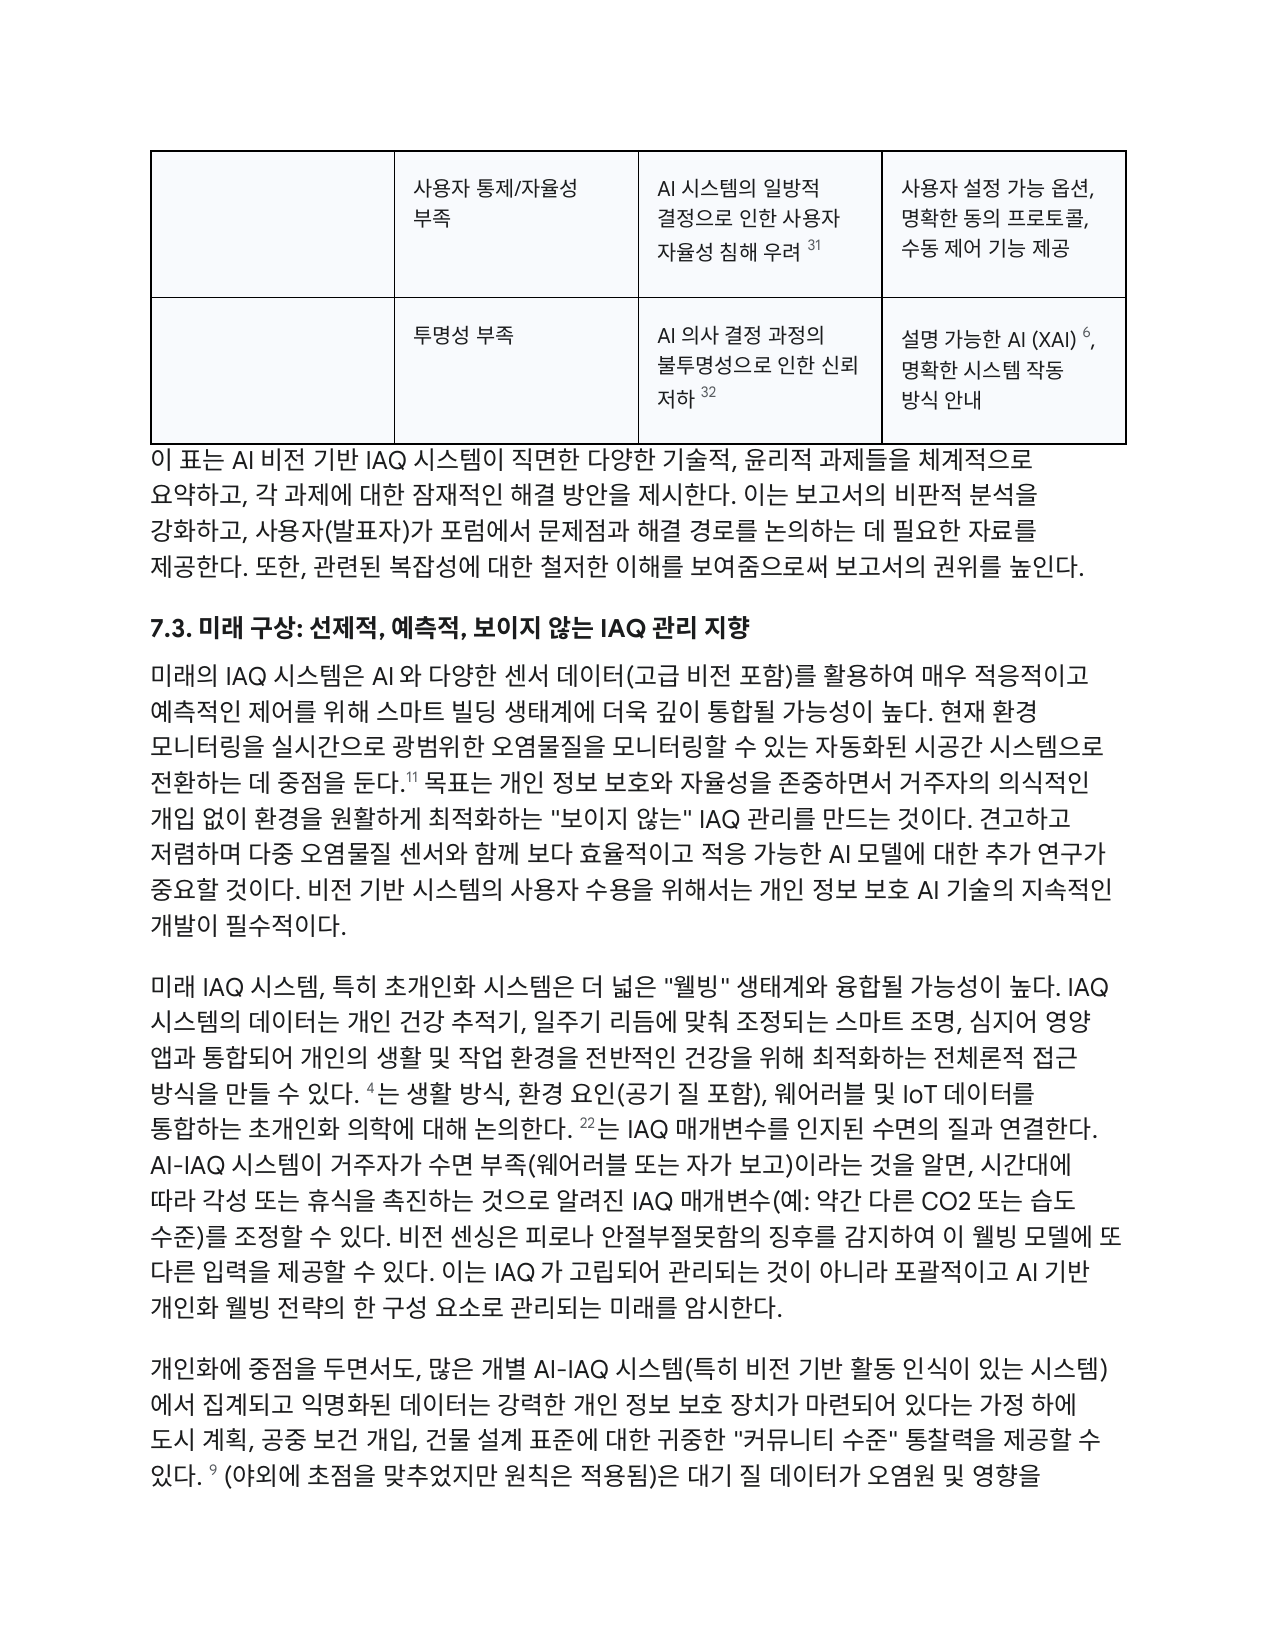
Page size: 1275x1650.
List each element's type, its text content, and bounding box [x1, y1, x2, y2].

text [150, 1354, 1125, 1493]
table_cell 설명 가능한 AI (XAI) 6, 명확한 시스템 작동 방식 안내 [883, 298, 1125, 443]
table_cell [152, 298, 394, 443]
table_cell AI 시스템의 일방적 결정으로 인한 사용자 자율성 침해 우려 31 [639, 152, 881, 297]
text 미래 IAQ 시스템, 특히 초개인화 시스템은 더 넓은 "웰빙" 생태계와 융합될 가능성이 높다. IAQ 시스템의 데이터는 개인 건강 추적기, 일주기 리듬에 맞춰 조정되는 스마트 조명, 심지어 영양 앱과 통합되어 개인의 생활 및 작업 환경을 전반적인 건강을 위해 최적화하는 전체론적 접근 방식을 만들 수 있다. 4는 생활 방식, 환경 요인(공기 질 포함), 웨어러블 및 IoT 데이터를 통합하는 초개인화 의학에 대해 논의한다. 22는 IAQ 매개변수를 인지된 수면의 질과 연결한다. AI-IAQ 시스템이 거주자가 수면 부족(웨어러블 또는 자가 보고)이라는 것을 알면, 시간대에 따라 각성 또는 휴식을 촉진하는 것으로 알려진 IAQ 매개변수(예: 약간 다른 CO2​ 또는 습도 수준)를 조정할 수 있다. 비전 센싱은 피로나 안절부절못함의 징후를 감지하여 이 웰빙 모델에 또 다른 입력을 제공할 수 있다. 이는 IAQ가 고립되어 관리되는 것이 아니라 포괄적이고 AI 기반 개인화 웰빙 전략의 한 구성 요소로 관리되는 미래를 암시한다. [150, 972, 1125, 1325]
table_cell 투명성 부족 [395, 298, 638, 443]
text 미래의 IAQ 시스템은 AI와 다양한 센서 데이터(고급 비전 포함)를 활용하여 매우 적응적이고 예측적인 제어를 위해 스마트 빌딩 생태계에 더욱 깊이 통합될 가능성이 높다. 현재 환경 모니터링을 실시간으로 광범위한 오염물질을 모니터링할 수 있는 자동화된 시공간 시스템으로 전환하는 데 중점을 둔다.11 목표는 개인 정보 보호와 자율성을 존중하면서 거주자의 의식적인 개입 없이 환경을 원활하게 최적화하는 "보이지 않는" IAQ 관리를 만드는 것이다. 견고하고 저렴하며 다중 오염물질 센서와 함께 보다 효율적이고 적응 가능한 AI 모델에 대한 추가 연구가 중요할 것이다. 비전 기반 시스템의 사용자 수용을 위해서는 개인 정보 보호 AI 기술의 지속적인 개발이 필수적이다. [150, 661, 1125, 942]
table_cell AI 의사 결정 과정의 불투명성으로 인한 신뢰 저하 32 [639, 298, 881, 443]
table_cell 사용자 설정 가능 옵션, 명확한 동의 프로토콜, 수동 제어 기능 제공 [883, 152, 1125, 297]
table_cell 사용자 통제/자율성 부족 [395, 152, 638, 297]
table_cell [152, 152, 394, 297]
text 이 표는 AI 비전 기반 IAQ 시스템이 직면한 다양한 기술적, 윤리적 과제들을 체계적으로 요약하고, 각 과제에 대한 잠재적인 해결 방안을 제시한다. 이는 보고서의 비판적 분석을 강화하고, 사용자(발표자)가 포럼에서 문제점과 해결 경로를 논의하는 데 필요한 자료를 제공한다. 또한, 관련된 복잡성에 대한 철저한 이해를 보여줌으로써 보고서의 권위를 높인다. [150, 445, 1125, 583]
subtitle 7.3. 미래 구상: 선제적, 예측적, 보이지 않는 IAQ 관리 지향 [150, 613, 1125, 644]
